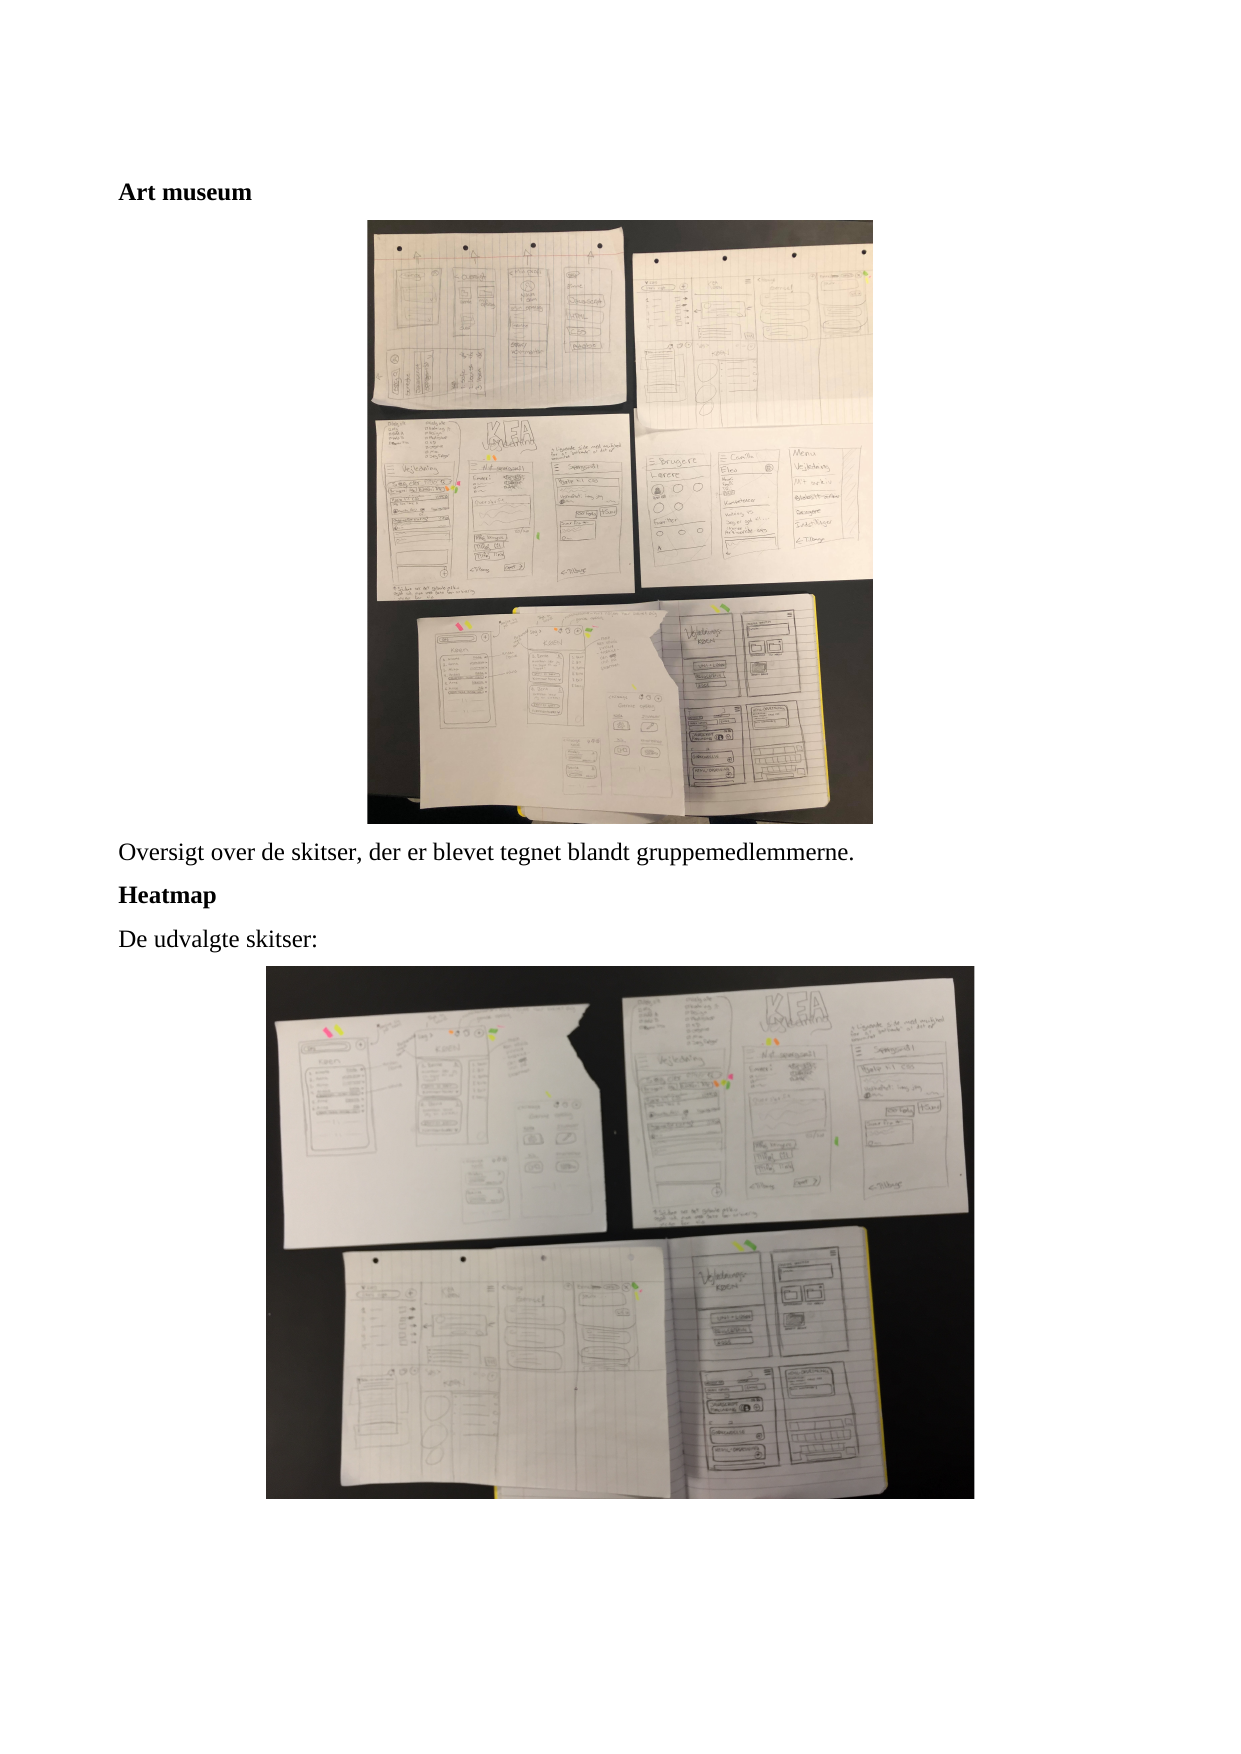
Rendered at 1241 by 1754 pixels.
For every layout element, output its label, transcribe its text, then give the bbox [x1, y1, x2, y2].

text De udvalgte skitser: [118, 924, 1122, 952]
text Oversigt over de skitser, der er blevet tegnet blandt gruppemedlemmerne. [118, 837, 1122, 866]
text Heatmap [118, 881, 1122, 909]
picture [367, 220, 873, 824]
text Art museum [118, 177, 1122, 206]
picture [266, 966, 975, 1499]
